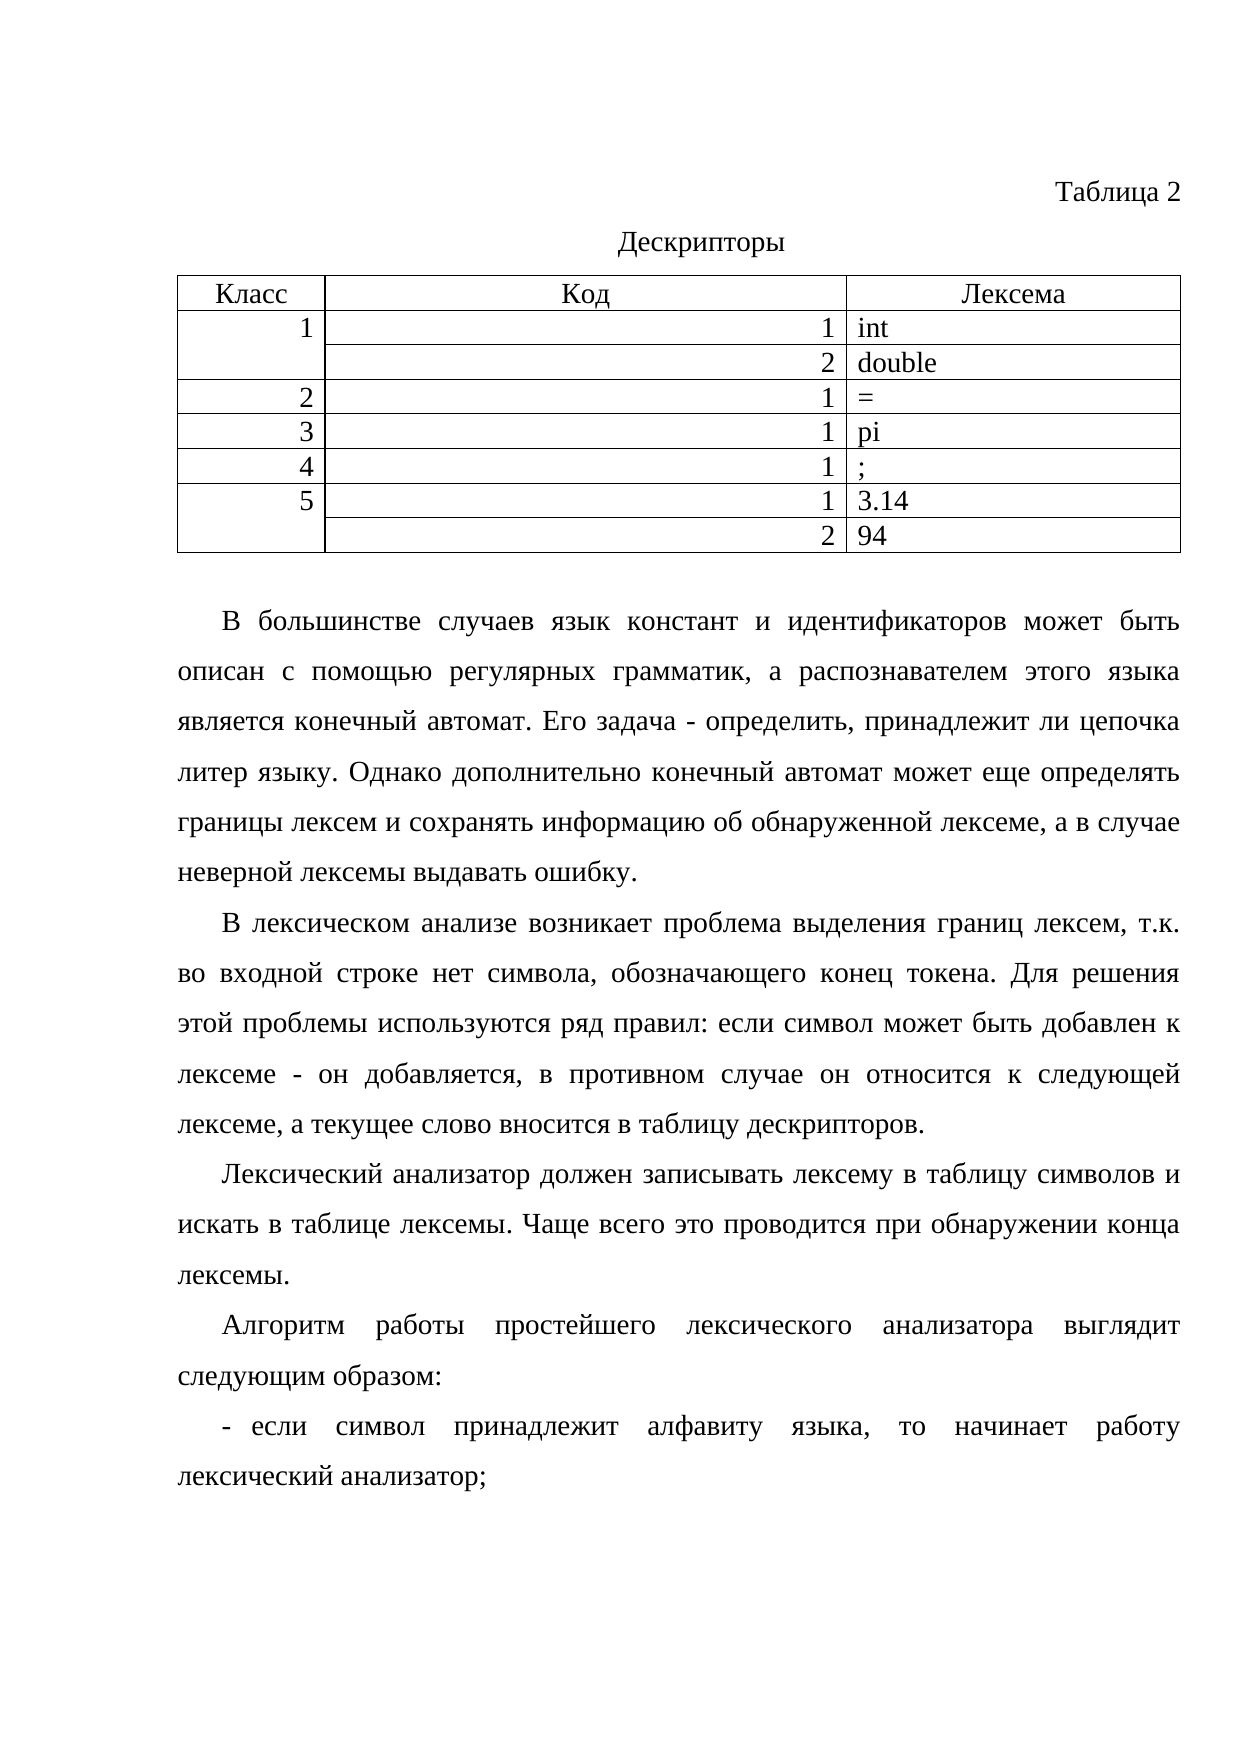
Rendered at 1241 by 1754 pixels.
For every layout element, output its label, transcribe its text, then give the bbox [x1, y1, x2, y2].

table_cell 4 [178, 449, 324, 482]
table_cell 1 [326, 380, 846, 413]
text Лексический анализатор должен записывать лексему в таблицу символов и искать в таблице лексемы. Чаще всего это проводится при обнаружении конца лексемы. [177, 1156, 1181, 1291]
table_cell 3 [178, 414, 324, 448]
table_header Класс [178, 276, 324, 309]
table_cell 1 [326, 484, 846, 517]
table_cell 3.14 [847, 484, 1180, 517]
table_cell 2 [326, 345, 846, 379]
text В лексическом анализе возникает проблема выделения границ лексем, т.к. во входной строке нет символа, обозначающего конец токена. Для решения этой проблемы используются ряд правил: если символ может быть добавлен к лексеме - он добавляется, в противном случае он относится к следующей лексеме, а текущее слово вносится в таблицу дескрипторов. [177, 905, 1181, 1139]
table_cell 2 [326, 518, 846, 552]
table_cell 2 [178, 380, 324, 413]
text В большинстве случаев язык констант и идентификаторов может быть описан с помощью регулярных грамматик, а распознавателем этого языка является конечный автомат. Его задача - определить, принадлежит ли цепочка литер языку. Однако дополнительно конечный автомат может еще определять границы лексем и сохранять информацию об обнаруженной лексеме, а в случае неверной лексемы выдавать ошибку. [177, 603, 1181, 888]
table_cell 1 [178, 311, 324, 379]
table_cell pi [847, 414, 1180, 448]
text Алгоритм работы простейшего лексического анализатора выглядит следующим образом: [177, 1307, 1181, 1391]
table_cell 5 [178, 484, 324, 552]
list если символ принадлежит алфавиту языка, то начинает работу лексический анализатор; [177, 1408, 1181, 1492]
text Таблица 2 [177, 174, 1181, 208]
table_cell ; [847, 449, 1180, 482]
table_cell = [847, 380, 1180, 413]
table_cell 1 [326, 311, 846, 344]
table_cell 94 [847, 518, 1180, 552]
table_cell double [847, 345, 1180, 379]
table_header Код [326, 276, 846, 309]
table_cell 1 [326, 414, 846, 448]
text Дескрипторы [177, 224, 1181, 258]
table_cell int [847, 311, 1180, 344]
table_header Лексема [847, 276, 1180, 309]
table_cell 1 [326, 449, 846, 482]
